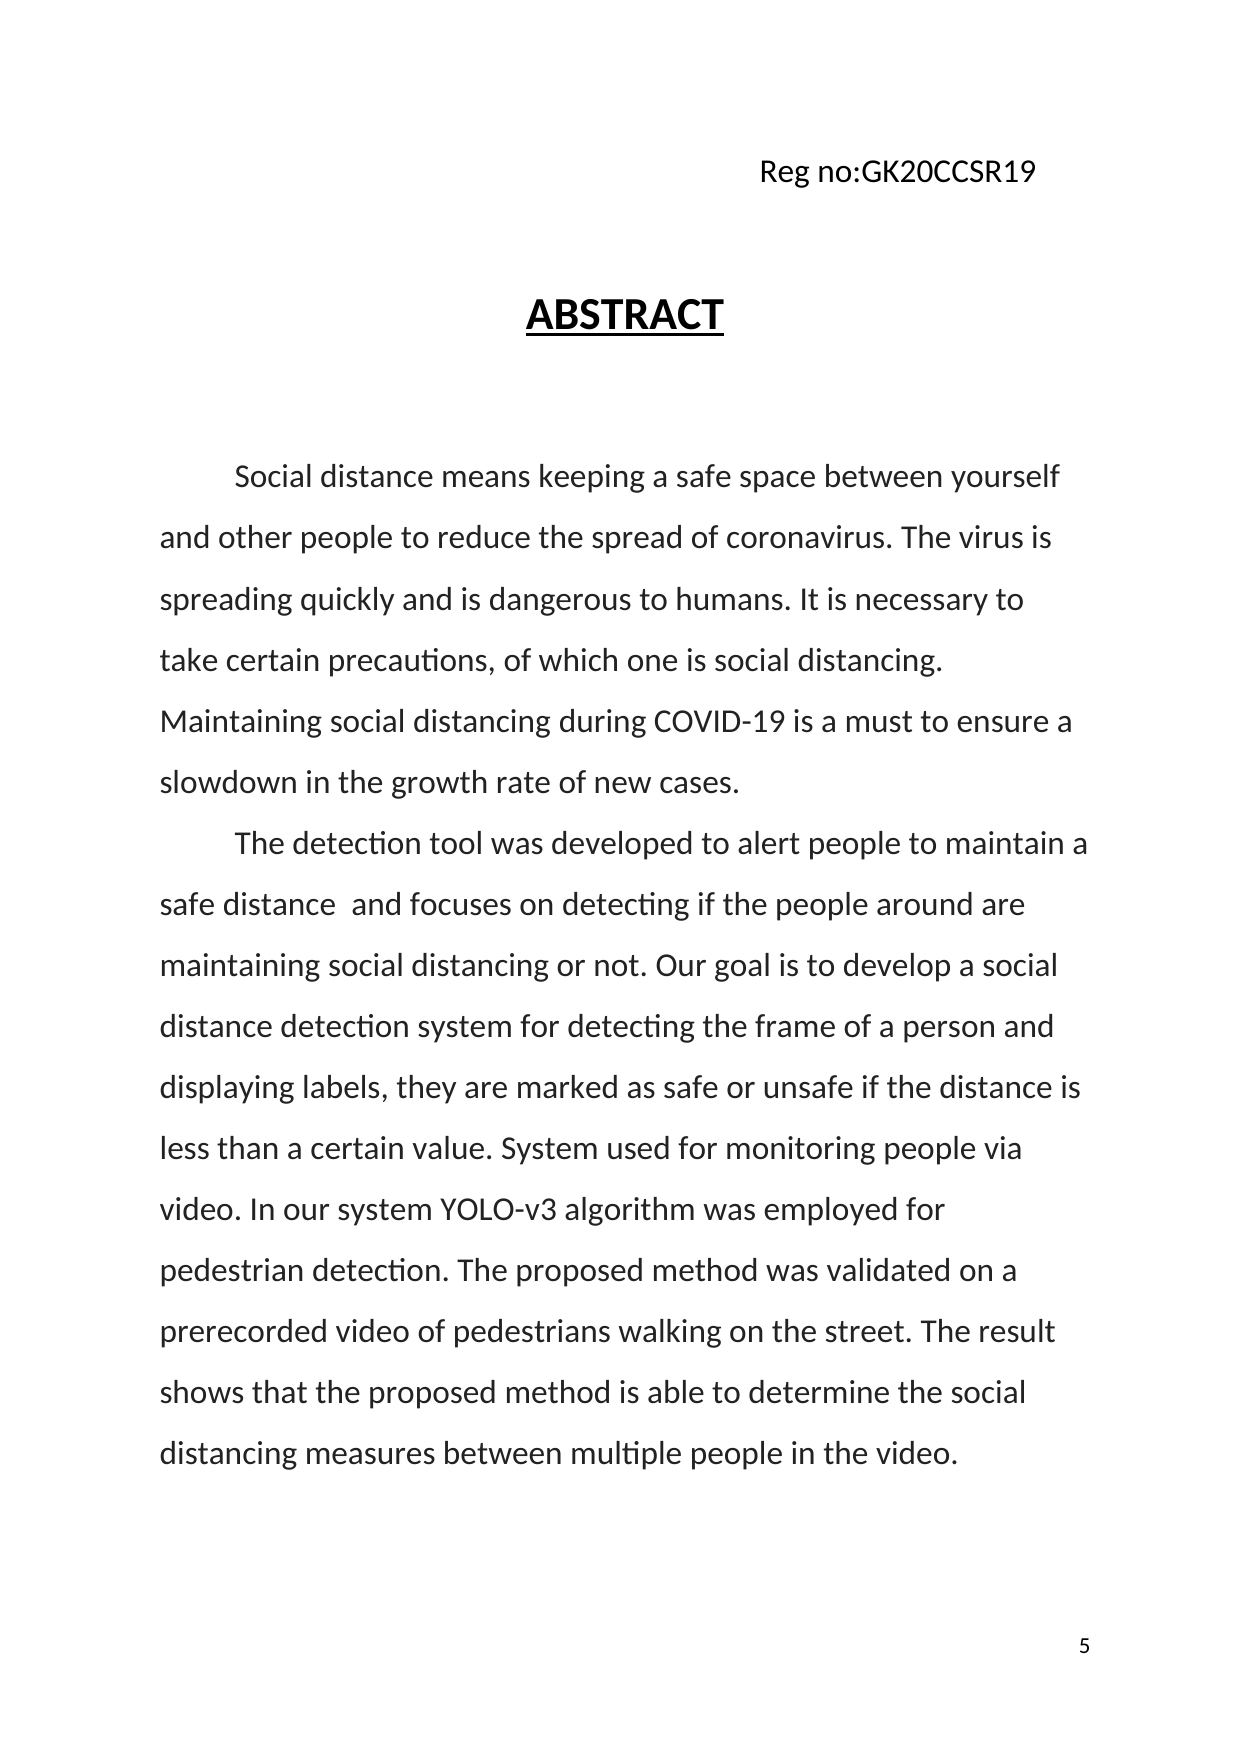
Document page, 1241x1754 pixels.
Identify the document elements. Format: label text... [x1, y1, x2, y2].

text Social distance means keeping a safe space between yourself and other people to reduce the spread of coronavirus. The virus is spreading quickly and is dangerous to humans. It is necessary to take certain precautions, of which one is social distancing. Maintaining social distancing during COVID-19 is a must to ensure a slowdown in the growth rate of new cases. [159, 455, 1090, 801]
text The detection tool was developed to alert people to maintain a safe distance and focuses on detecting if the people around are maintaining social distancing or not. Our goal is to develop a social distance detection system for detecting the frame of a person and displaying labels, they are marked as safe or unsafe if the distance is less than a certain value. System used for monitoring people via video. In our system YOLO-v3 algorithm was employed for pedestrian detection. The proposed method was validated on a prerecorded video of pedestrians walking on the street. The result shows that the proposed method is able to determine the social distancing measures between multiple people in the video. [159, 822, 1090, 1473]
text ABSTRACT [159, 285, 1090, 341]
text Reg no:GK20CCSR19 [759, 150, 1090, 191]
